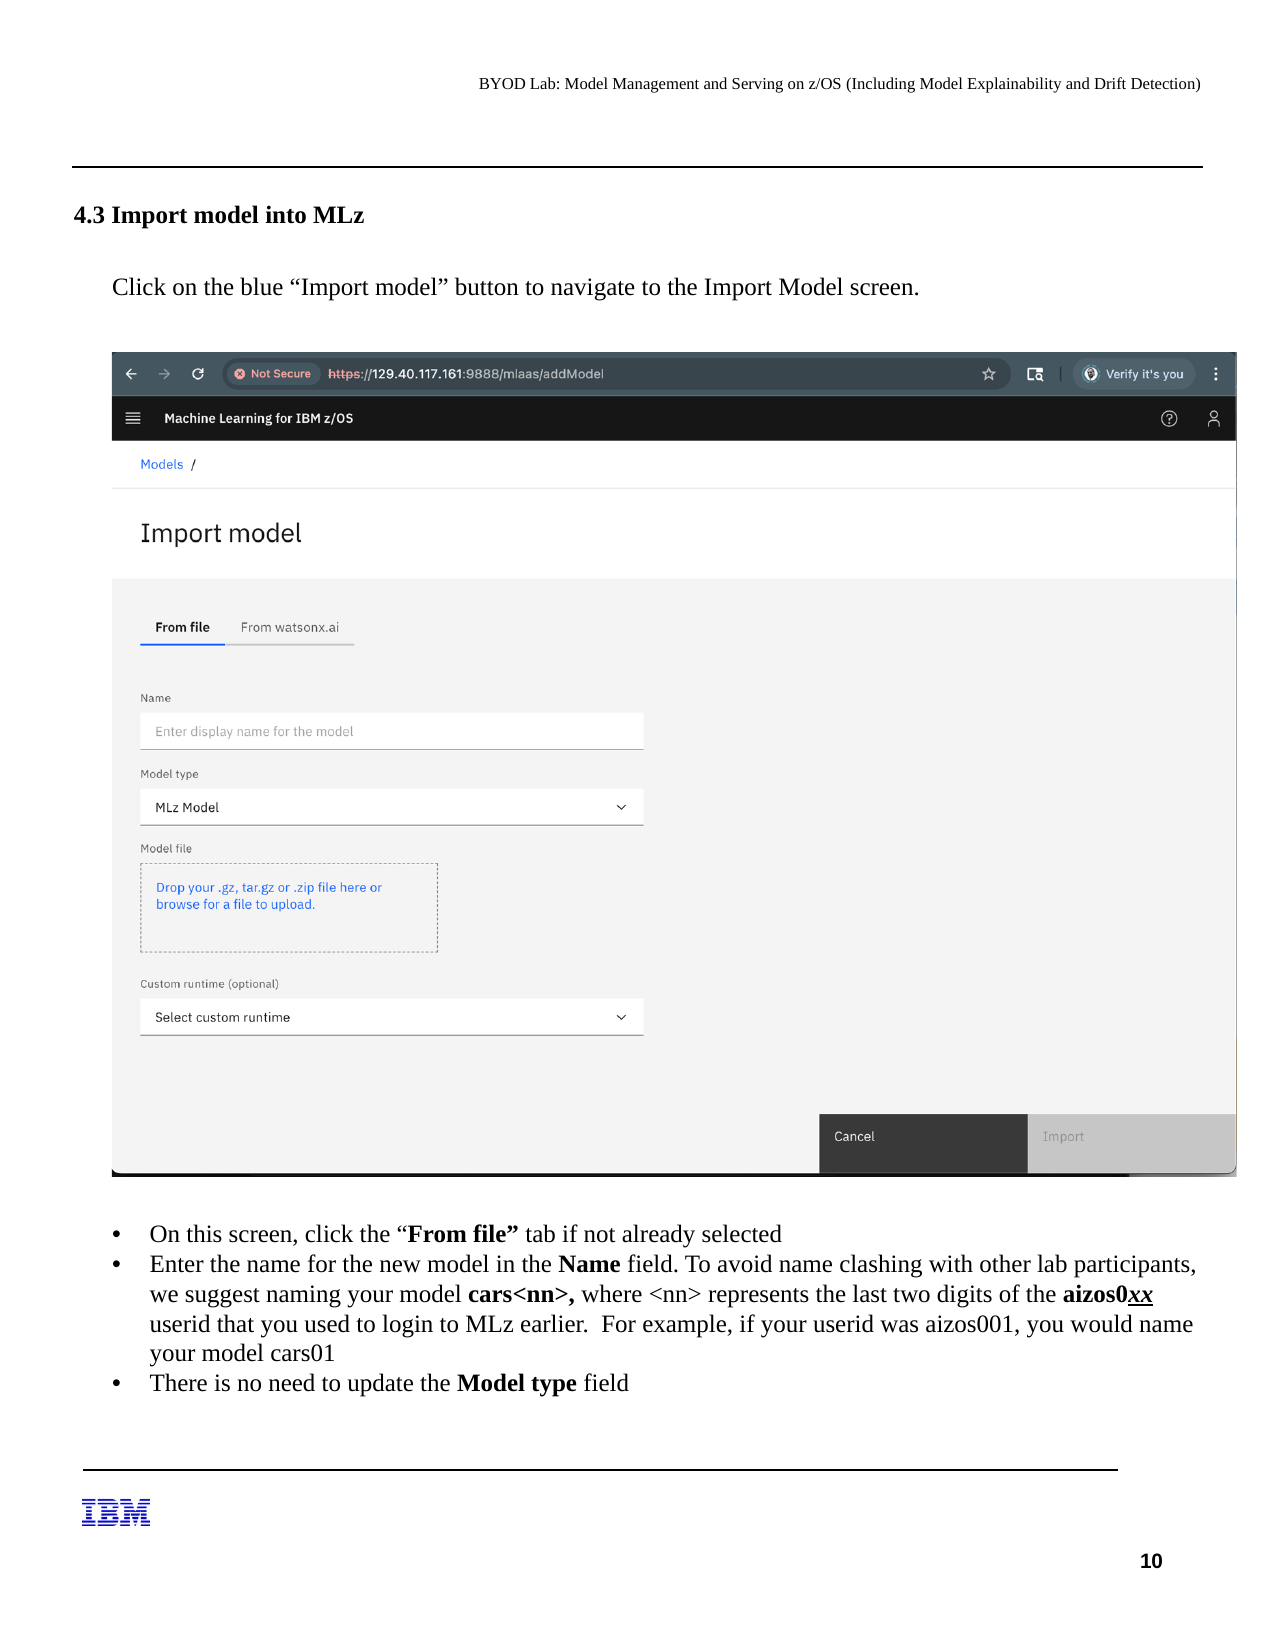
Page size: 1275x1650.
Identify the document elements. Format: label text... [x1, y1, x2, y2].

list There is no need to update the Model type field [112, 1368, 1200, 1397]
picture [82, 1485, 150, 1526]
list On this screen, click the “From file” tab if not already selected [112, 1219, 1200, 1248]
text Click on the blue “Import model” button to navigate to the Import Model screen. [112, 272, 1200, 300]
picture [111, 352, 1237, 1177]
list Enter the name for the new model in the Name field. To avoid name clashing with other lab participants, we suggest naming your model cars<nn>, where <nn> represents the last two digits of the aizos0xx userid that you used to login to MLz earlier. For example, if your userid was aizos001, you would name your model cars01 [112, 1249, 1200, 1367]
subtitle 4.3 Import model into MLz [73, 200, 1200, 229]
